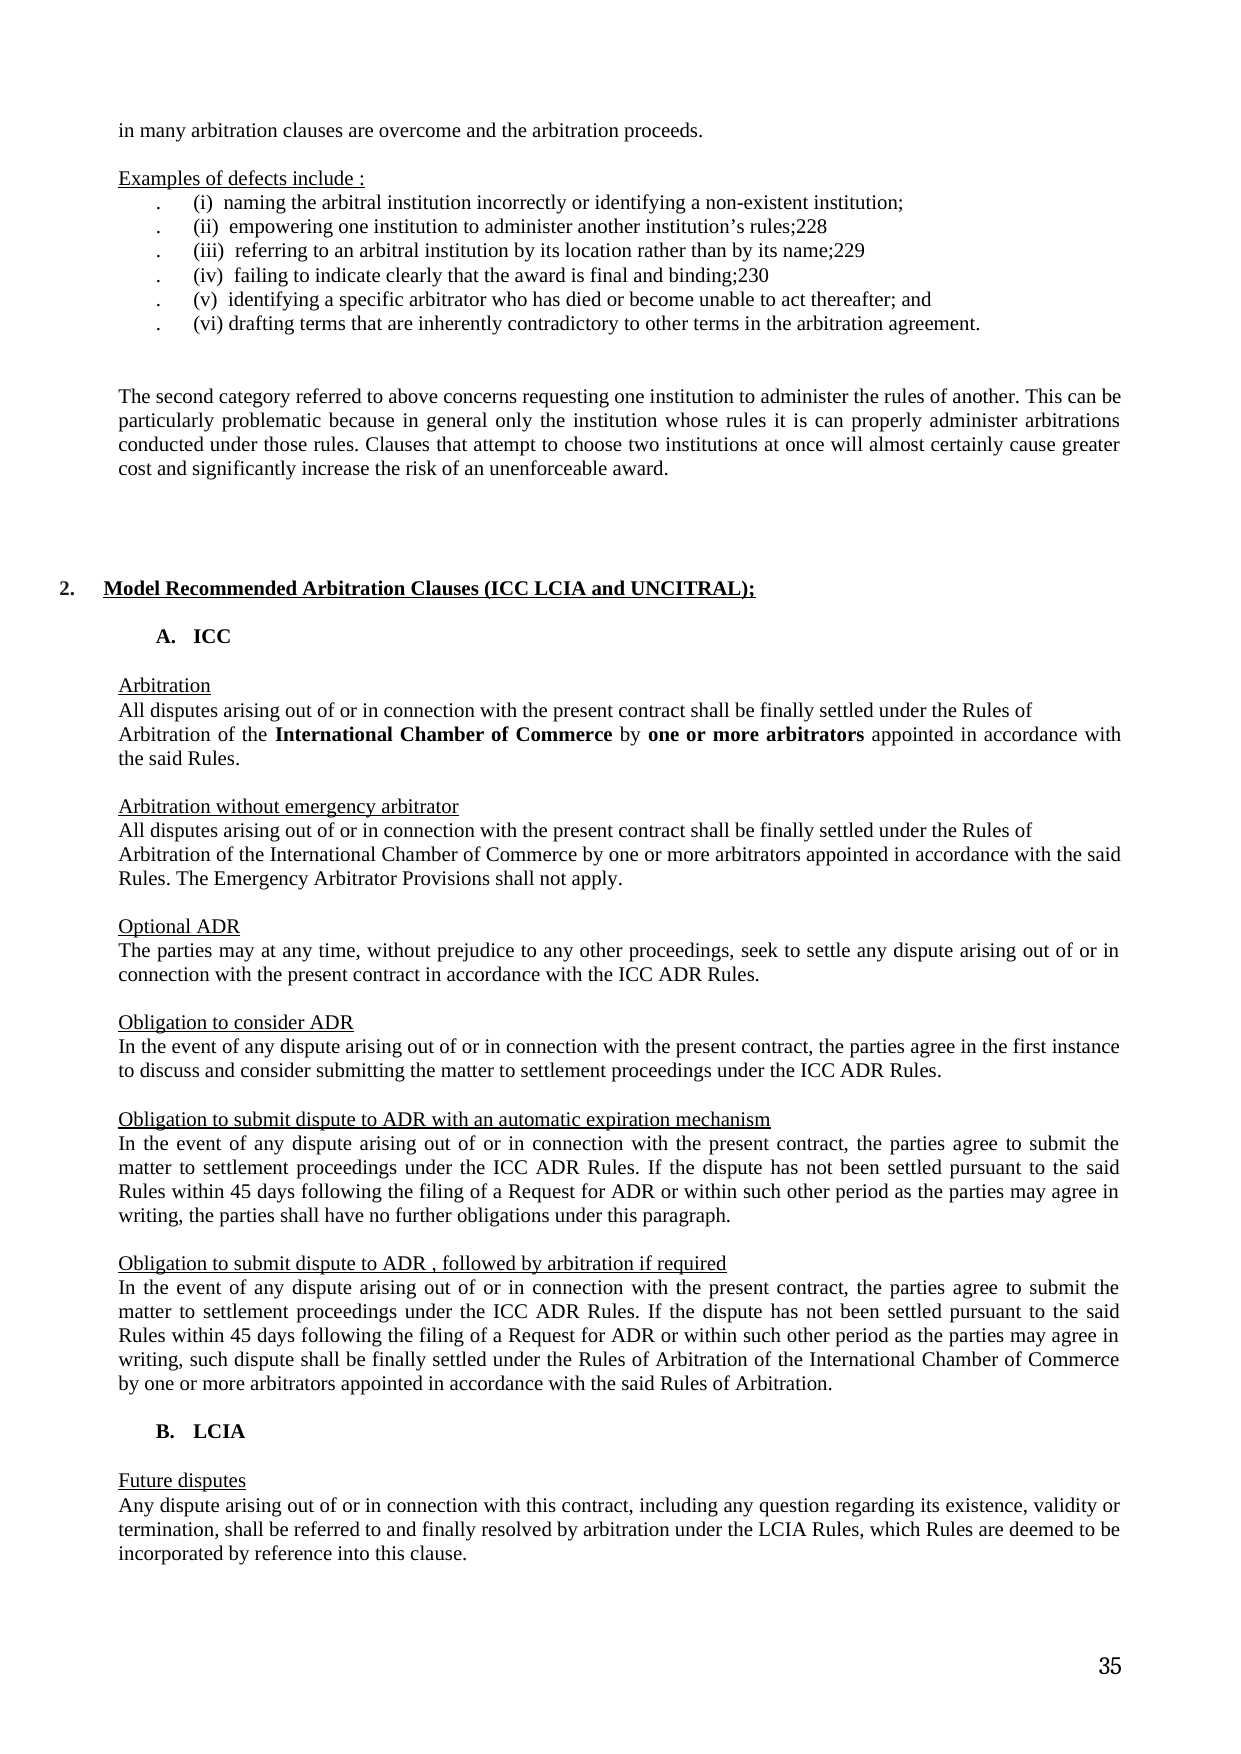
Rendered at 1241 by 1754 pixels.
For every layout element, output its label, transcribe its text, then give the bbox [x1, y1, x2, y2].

text Future disputes [118, 1468, 1122, 1492]
text All disputes arising out of or in connection with the present contract shall be finally settled under the Rules of [118, 697, 1122, 722]
list LCIA [156, 1419, 1122, 1443]
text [118, 118, 1122, 142]
text Obligation to consider ADR [118, 1010, 1122, 1034]
text Arbitration without emergency arbitrator [118, 794, 1122, 818]
text The parties may at any time, without prejudice to any other proceedings, seek to settle any dispute arising out of or in connection with the present contract in accordance with the ICC ADR Rules. [118, 938, 1122, 986]
text In the event of any dispute arising out of or in connection with the present contract, the parties agree in the first instance to discuss and consider submitting the matter to settlement proceedings under the ICC ADR Rules. [118, 1034, 1122, 1082]
text Arbitration of the International Chamber of Commerce by one or more arbitrators appointed in accordance with the said Rules. The Emergency Arbitrator Provisions shall not apply. [118, 842, 1122, 890]
text All disputes arising out of or in connection with the present contract shall be finally settled under the Rules of [118, 818, 1122, 842]
text Arbitration of the International Chamber of Commerce by one or more arbitrators appointed in accordance with the said Rules. [118, 722, 1122, 770]
list Model Recommended Arbitration Clauses (ICC LCIA and UNCITRAL); [59, 576, 1122, 600]
text Optional ADR [118, 914, 1122, 938]
list ICC [156, 624, 1122, 648]
list (iii) referring to an arbitral institution by its location rather than by its name;229 [156, 238, 1122, 262]
text The second category referred to above concerns requesting one institution to administer the rules of another. This can be particularly problematic because in general only the institution whose rules it is can properly administer arbitrations conducted under those rules. Clauses that attempt to choose two institutions at once will almost certainly cause greater cost and significantly increase the risk of an unenforceable award. [118, 384, 1122, 480]
list (ii) empowering one institution to administer another institution’s rules;228 [156, 214, 1122, 238]
list (iv) failing to indicate clearly that the award is final and binding;230 [156, 262, 1122, 287]
text In the event of any dispute arising out of or in connection with the present contract, the parties agree to submit the matter to settlement proceedings under the ICC ADR Rules. If the dispute has not been settled pursuant to the said Rules within 45 days following the filing of a Request for ADR or within such other period as the parties may agree in writing, the parties shall have no further obligations under this paragraph. [118, 1131, 1122, 1227]
list (v) identifying a specific arbitrator who has died or become unable to act thereafter; and [156, 287, 1122, 311]
text Arbitration [118, 673, 1122, 697]
text Obligation to submit dispute to ADR , followed by arbitration if required [118, 1251, 1122, 1275]
list (vi) drafting terms that are inherently contradictory to other terms in the arbitration agreement. [156, 311, 1122, 335]
text Obligation to submit dispute to ADR with an automatic expiration mechanism [118, 1107, 1122, 1131]
text In the event of any dispute arising out of or in connection with the present contract, the parties agree to submit the matter to settlement proceedings under the ICC ADR Rules. If the dispute has not been settled pursuant to the said Rules within 45 days following the filing of a Request for ADR or within such other period as the parties may agree in writing, such dispute shall be finally settled under the Rules of Arbitration of the International Chamber of Commerce by one or more arbitrators appointed in accordance with the said Rules of Arbitration. [118, 1275, 1122, 1395]
text Any dispute arising out of or in connection with this contract, including any question regarding its existence, validity or termination, shall be referred to and finally resolved by arbitration under the LCIA Rules, which Rules are deemed to be incorporated by reference into this clause. [118, 1492, 1122, 1565]
text Examples of defects include : [118, 166, 1122, 190]
list (i) naming the arbitral institution incorrectly or identifying a non-existent institution; [156, 190, 1122, 214]
